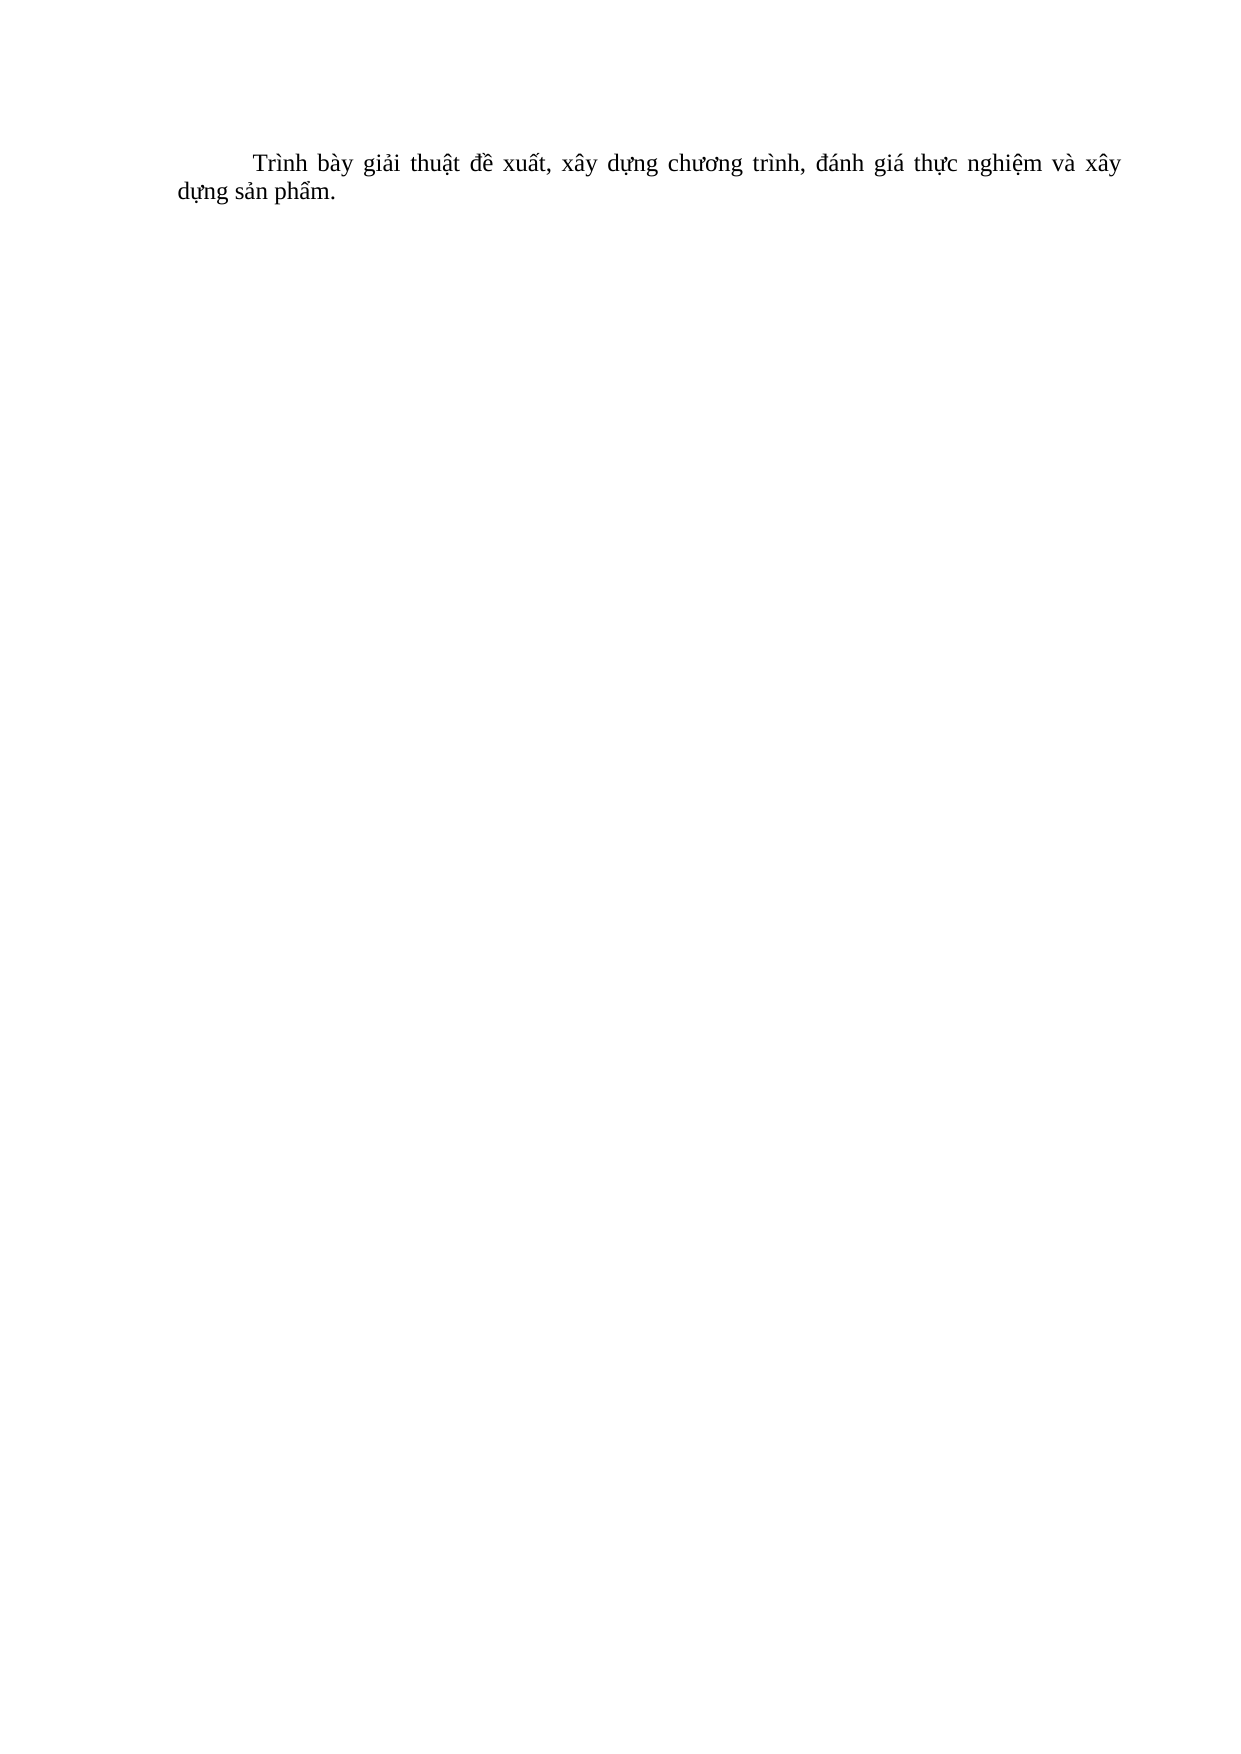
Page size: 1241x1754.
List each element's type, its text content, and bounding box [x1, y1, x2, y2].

text Trình bày giải thuật đề xuất, xây dựng chương trình, đánh giá thực nghiệm và xây dựng sản phẩm. [177, 148, 1122, 205]
